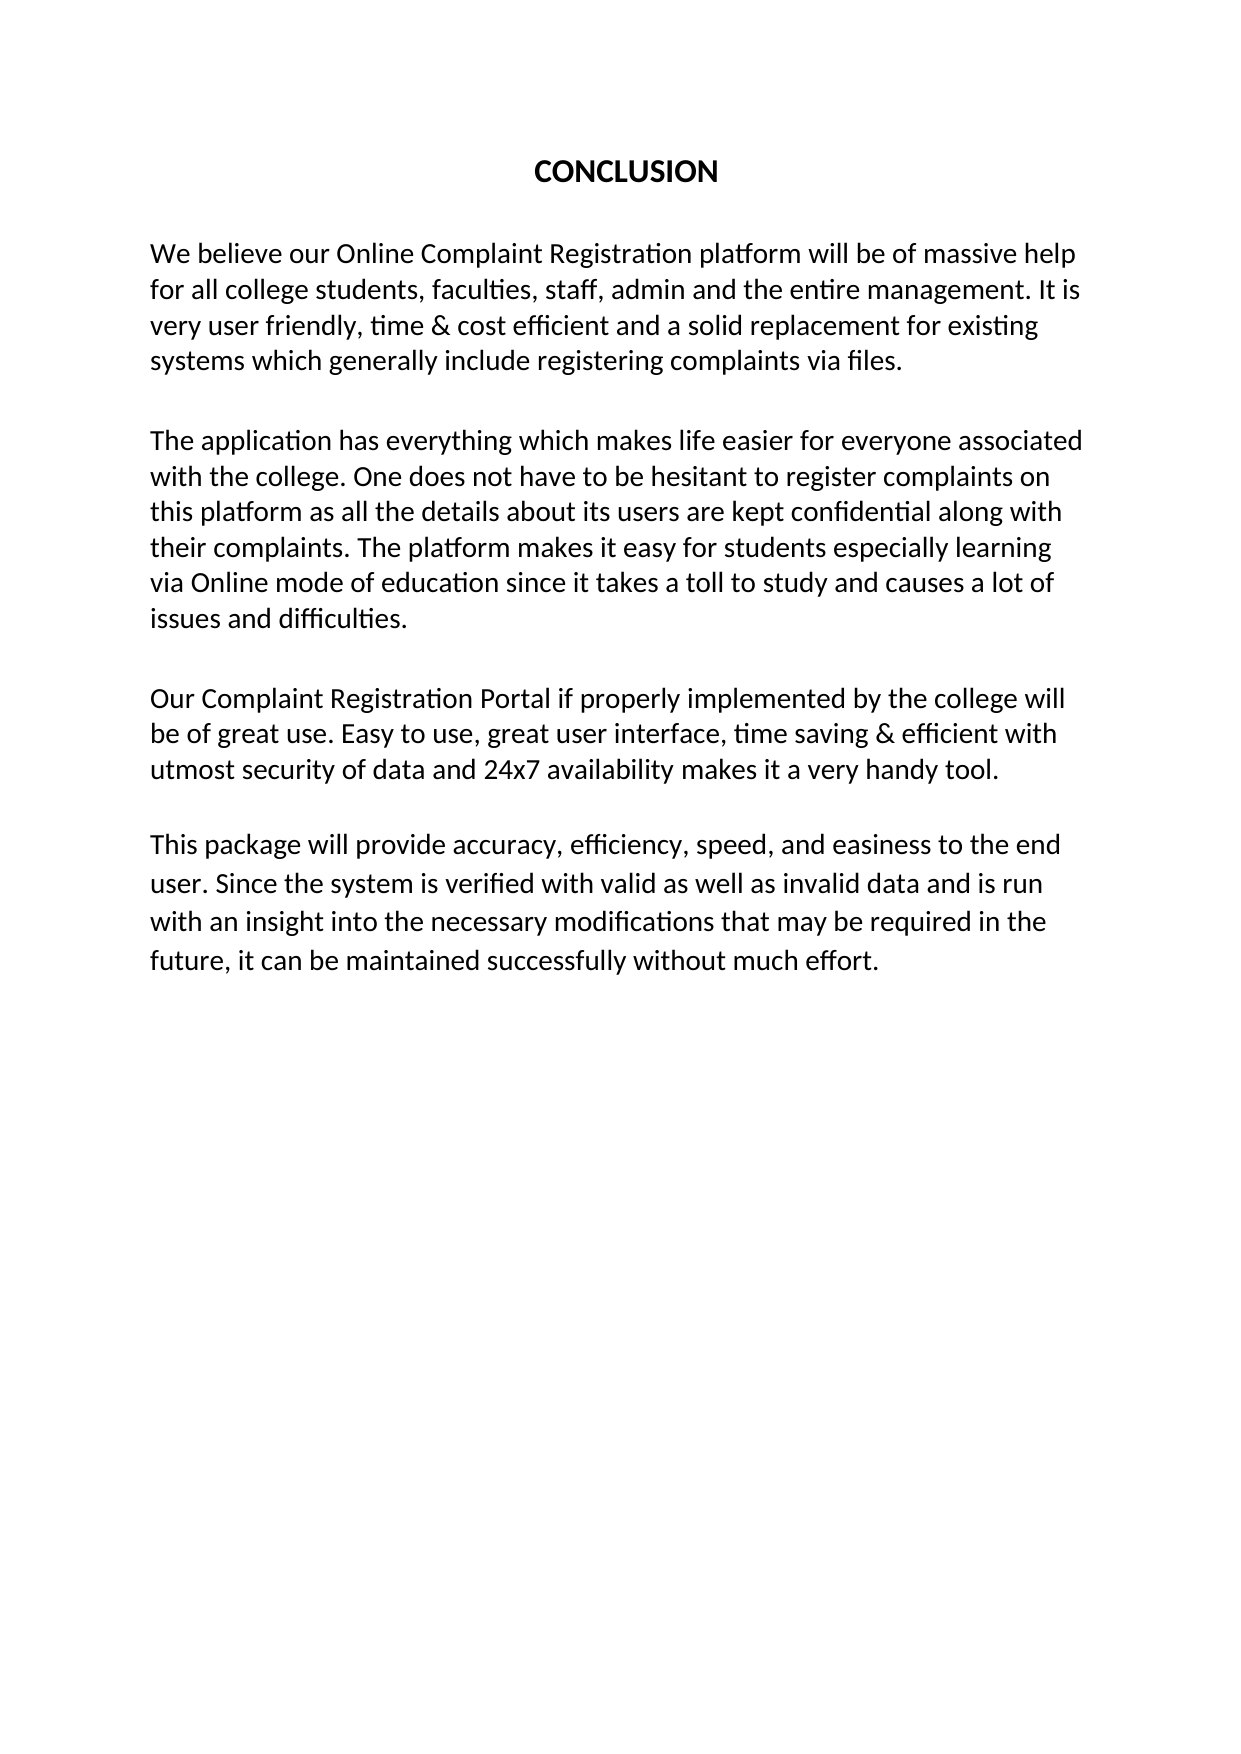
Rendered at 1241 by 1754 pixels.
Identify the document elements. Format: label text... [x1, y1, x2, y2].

text This package will provide accuracy, efficiency, speed, and easiness to the end user. Since the system is verified with valid as well as invalid data and is run with an insight into the necessary modifications that may be required in the future, it can be maintained successfully without much effort. [150, 826, 1090, 977]
text CONCLUSION [150, 150, 975, 191]
text The application has everything which makes life easier for everyone associated with the college. One does not have to be hesitant to register complaints on this platform as all the details about its users are kept confidential along with their complaints. The platform makes it easy for students especially learning via Online mode of education since it takes a toll to study and causes a lot of issues and difficulties. [150, 422, 1090, 636]
text We believe our Online Complaint Registration platform will be of massive help for all college students, faculties, staff, admin and the entire management. It is very user friendly, time & cost efficient and a solid replacement for existing systems which generally include registering complaints via files. [150, 236, 1090, 378]
text Our Complaint Registration Portal if properly implemented by the college will be of great use. Easy to use, great user interface, time saving & efficient with utmost security of data and 24x7 availability makes it a very handy tool. [150, 680, 1090, 787]
